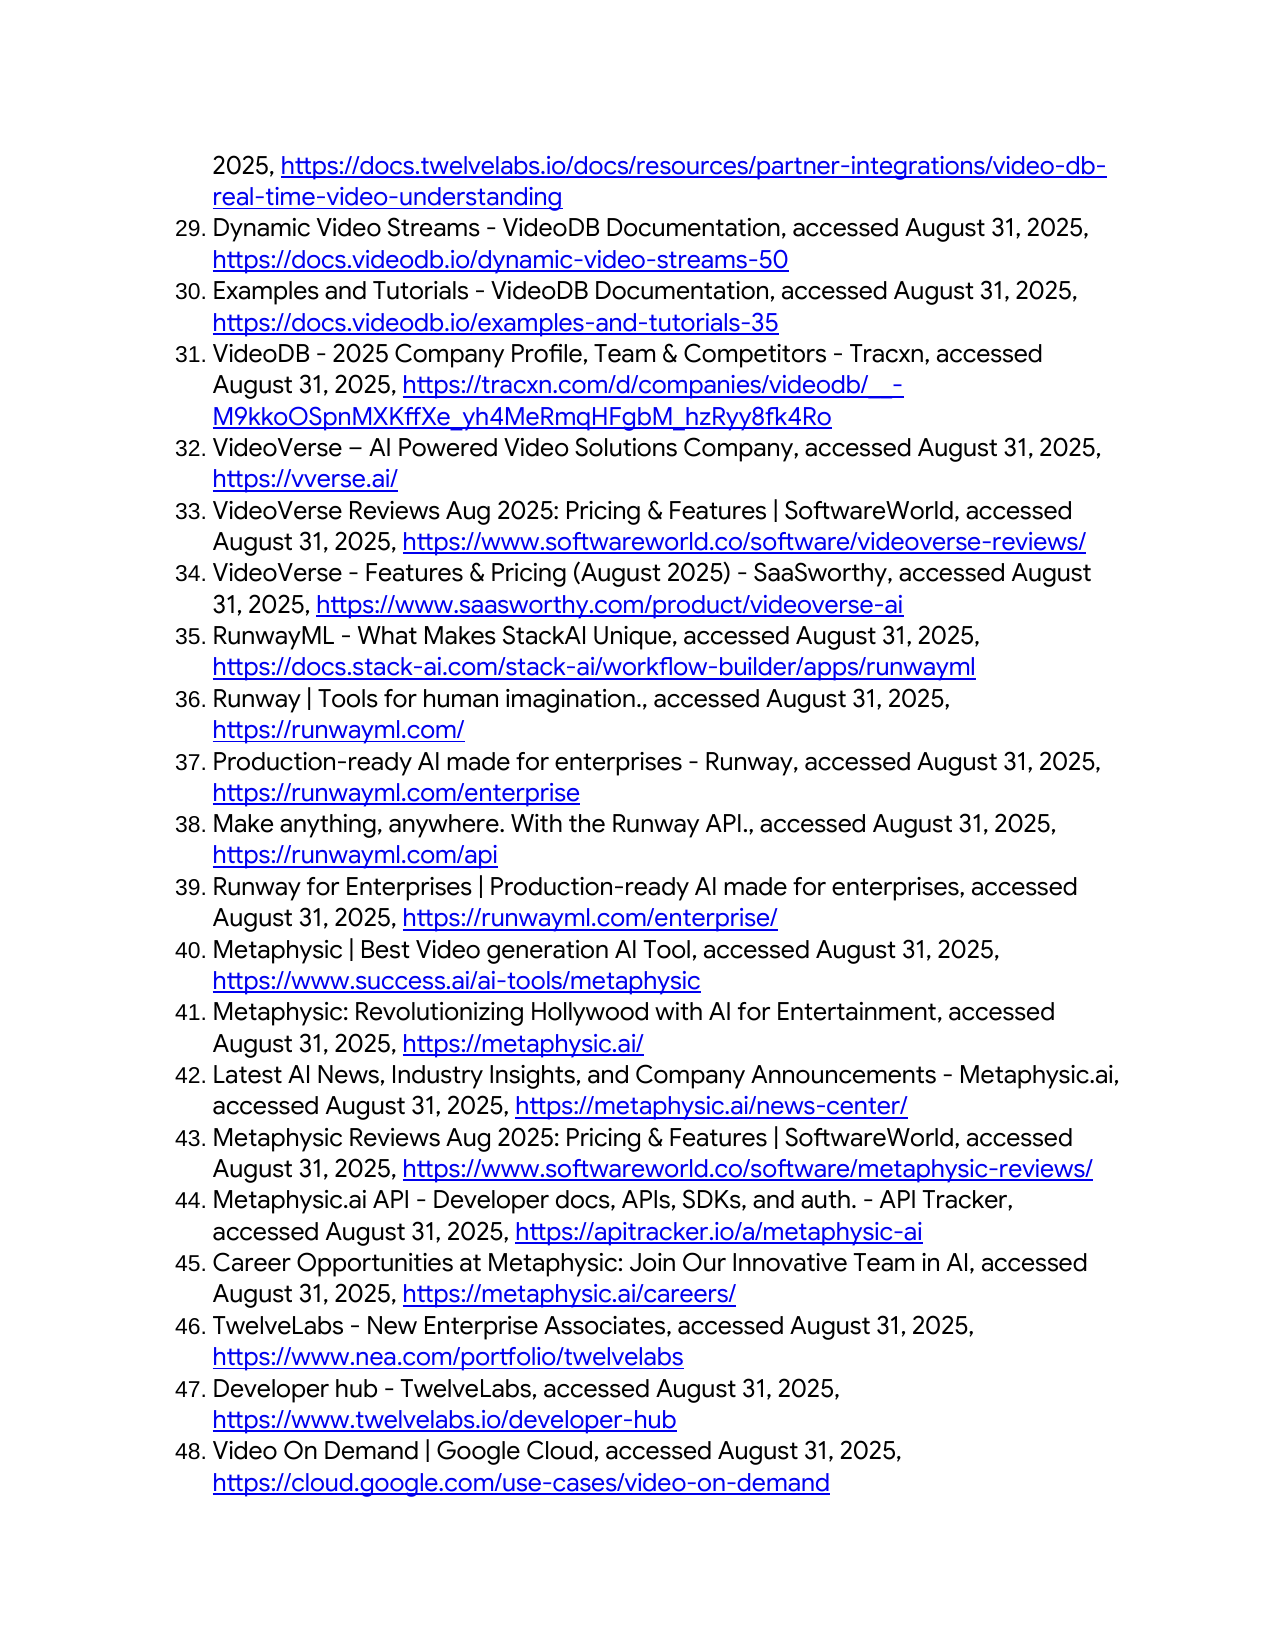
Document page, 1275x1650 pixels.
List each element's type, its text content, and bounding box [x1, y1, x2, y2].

list Examples and Tutorials - VideoDB Documentation, accessed August 31, 2025, https://docs.videodb.io/examples-and-tutorials-35 [175, 275, 1125, 338]
list Runway for Enterprises | Production-ready AI made for enterprises, accessed August 31, 2025, https://runwayml.com/enterprise/ [175, 871, 1125, 934]
list VideoVerse - Features & Pricing (August 2025) - SaaSworthy, accessed August 31, 2025, https://www.saasworthy.com/product/videoverse-ai [175, 558, 1125, 620]
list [175, 150, 1125, 213]
list TwelveLabs - New Enterprise Associates, accessed August 31, 2025, https://www.nea.com/portfolio/twelvelabs [175, 1310, 1125, 1373]
list VideoVerse – AI Powered Video Solutions Company, accessed August 31, 2025, https://vverse.ai/ [175, 432, 1125, 495]
list Make anything, anywhere. With the Runway API., accessed August 31, 2025, https://runwayml.com/api [175, 808, 1125, 871]
list Metaphysic Reviews Aug 2025: Pricing & Features | SoftwareWorld, accessed August 31, 2025, https://www.softwareworld.co/software/metaphysic-reviews/ [175, 1122, 1125, 1185]
list Metaphysic | Best Video generation AI Tool, accessed August 31, 2025, https://www.success.ai/ai-tools/metaphysic [175, 934, 1125, 997]
list Latest AI News, Industry Insights, and Company Announcements - Metaphysic.ai, accessed August 31, 2025, https://metaphysic.ai/news-center/ [175, 1059, 1125, 1122]
list Metaphysic: Revolutionizing Hollywood with AI for Entertainment, accessed August 31, 2025, https://metaphysic.ai/ [175, 997, 1125, 1059]
list VideoDB - 2025 Company Profile, Team & Competitors - Tracxn, accessed August 31, 2025, https://tracxn.com/d/companies/videodb/__-M9kkoOSpnMXKffXe_yh4MeRmqHFgbM_hzRyy8fk4Ro [175, 338, 1125, 432]
list Production-ready AI made for enterprises - Runway, accessed August 31, 2025, https://runwayml.com/enterprise [175, 746, 1125, 808]
list Developer hub - TwelveLabs, accessed August 31, 2025, https://www.twelvelabs.io/developer-hub [175, 1373, 1125, 1436]
list Dynamic Video Streams - VideoDB Documentation, accessed August 31, 2025, https://docs.videodb.io/dynamic-video-streams-50 [175, 213, 1125, 275]
list Career Opportunities at Metaphysic: Join Our Innovative Team in AI, accessed August 31, 2025, https://metaphysic.ai/careers/ [175, 1247, 1125, 1310]
list Video On Demand | Google Cloud, accessed August 31, 2025, https://cloud.google.com/use-cases/video-on-demand [175, 1436, 1125, 1498]
list Metaphysic.ai API - Developer docs, APIs, SDKs, and auth. - API Tracker, accessed August 31, 2025, https://apitracker.io/a/metaphysic-ai [175, 1185, 1125, 1247]
list VideoVerse Reviews Aug 2025: Pricing & Features | SoftwareWorld, accessed August 31, 2025, https://www.softwareworld.co/software/videoverse-reviews/ [175, 495, 1125, 558]
list Runway | Tools for human imagination., accessed August 31, 2025, https://runwayml.com/ [175, 683, 1125, 746]
list RunwayML - What Makes StackAI Unique, accessed August 31, 2025, https://docs.stack-ai.com/stack-ai/workflow-builder/apps/runwayml [175, 620, 1125, 683]
